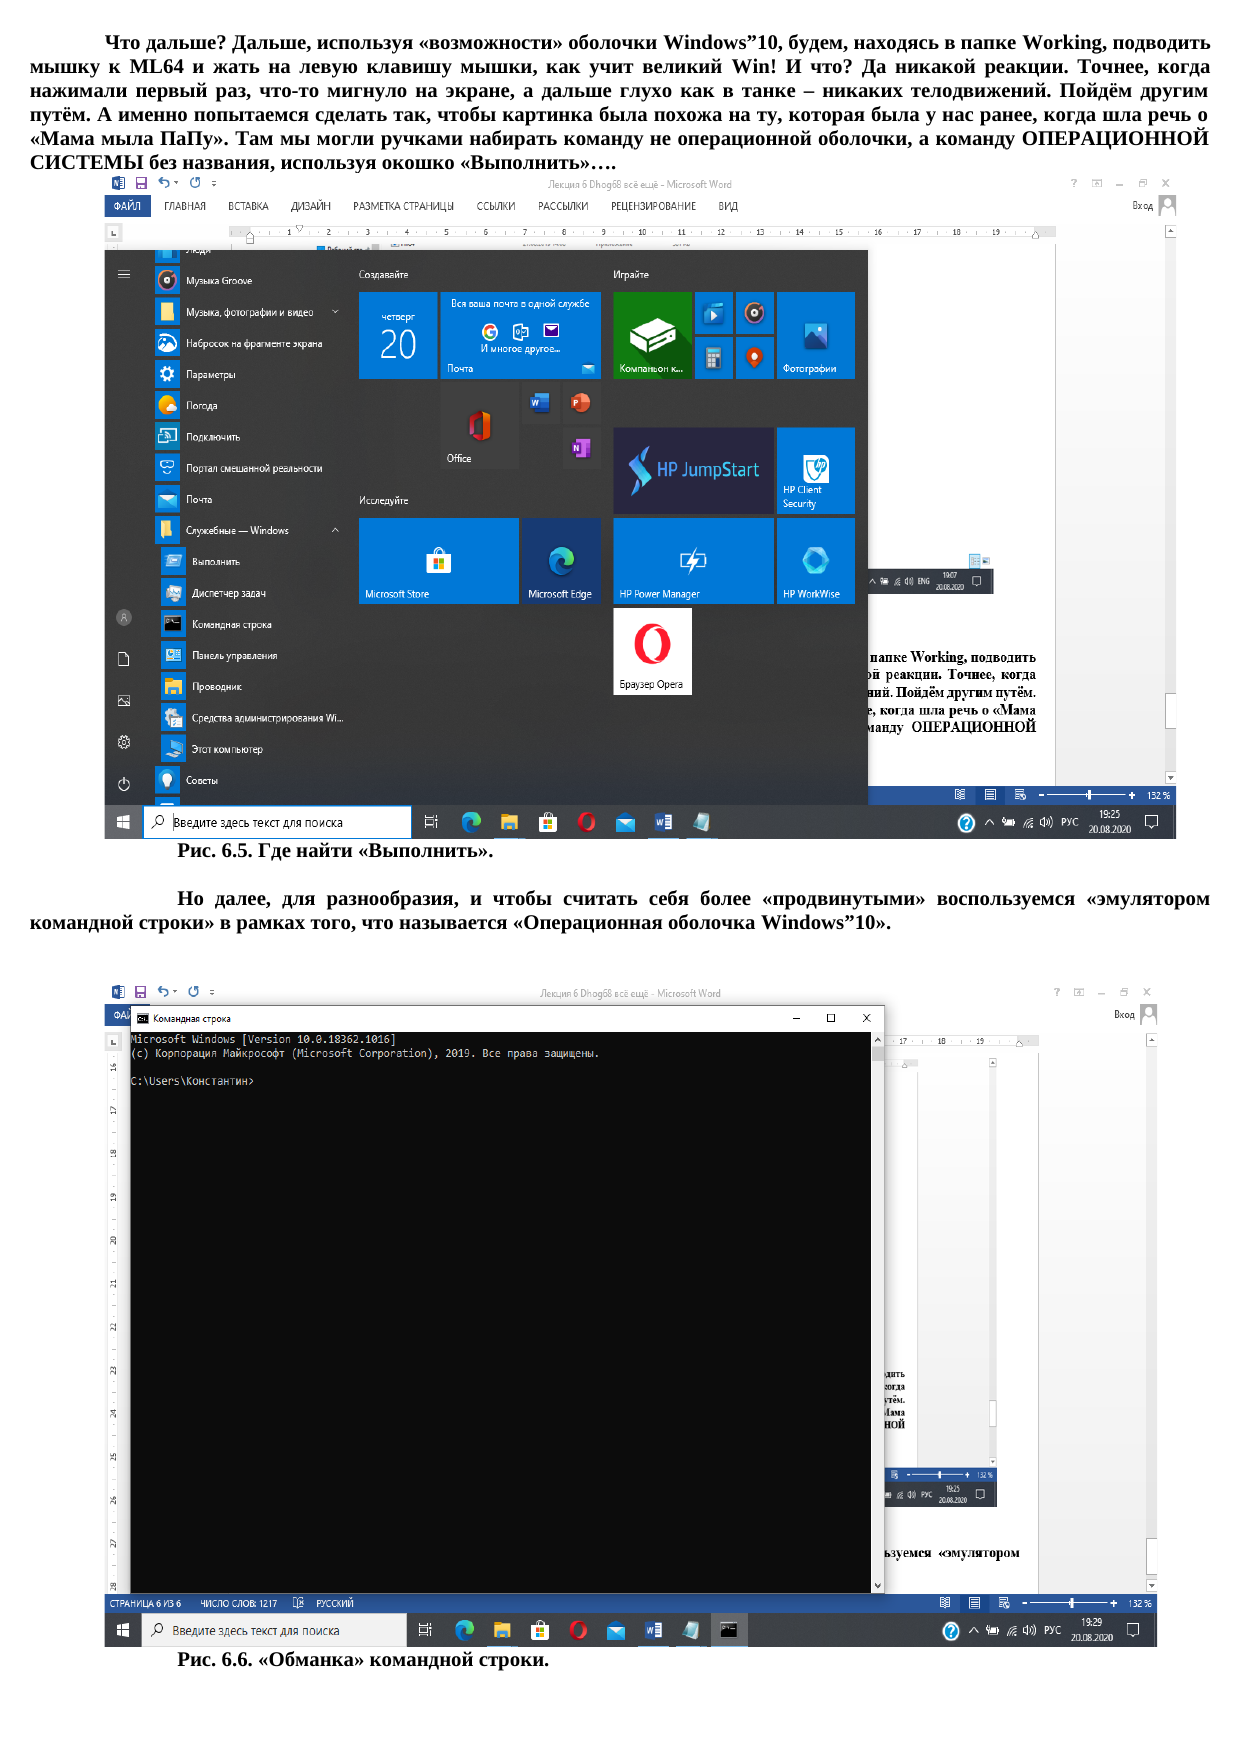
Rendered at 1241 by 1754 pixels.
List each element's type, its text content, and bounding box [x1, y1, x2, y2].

text Рис. 6.6. «Обманка» командной строки. [29, 1647, 1211, 1671]
picture [104, 173, 1177, 839]
text Что дальше? Дальше, используя «возможности» оболочки Windows”10, будем, находясь в папке Working, подводить мышку к ML64 и жать на левую клавишу мышки, как учит великий Win! И что? Да никакой реакции. Точнее, когда нажимали первый раз, что-то мигнуло на экране, а дальше глухо как в танке – никаких телодвижений. Пойдём другим путём. А именно попытаемся сделать так, чтобы картинка была похожа на ту, которая была у нас ранее, когда шла речь о «Мама мыла ПаПу». Там мы могли ручками набирать команду не операционной оболочки, а команду ОПЕРАЦИОННОЙ СИСТЕМЫ без названия, используя окошко «Выполнить»…. [29, 29, 1211, 174]
picture [104, 982, 1158, 1647]
text Рис. 6.5. Где найти «Выполнить». [29, 838, 1211, 862]
text Но далее, для разнообразия, и чтобы считать себя более «продвинутыми» воспользуемся «эмулятором командной строки» в рамках того, что называется «Операционная оболочка Windows”10». [29, 886, 1211, 934]
